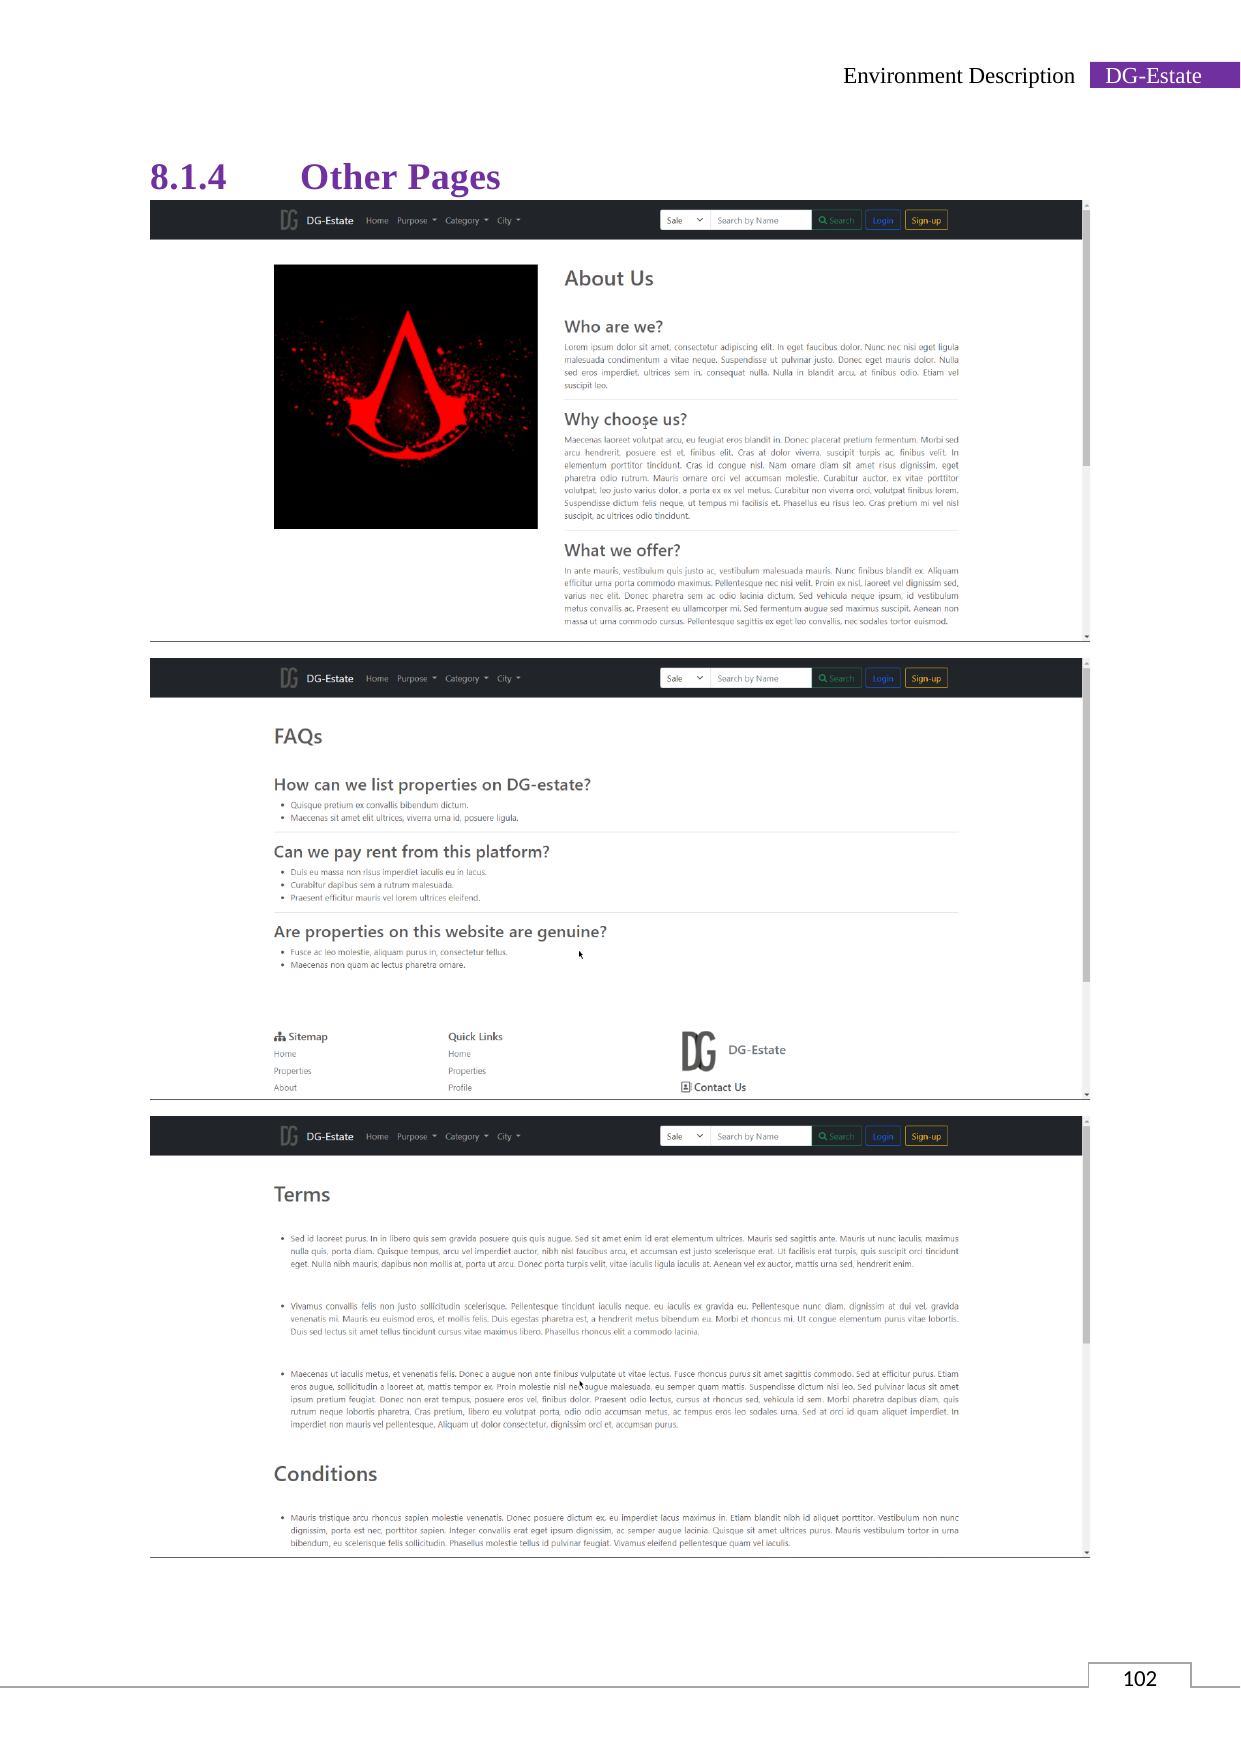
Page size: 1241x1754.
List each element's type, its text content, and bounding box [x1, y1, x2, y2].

title Other Pages [150, 154, 1090, 197]
picture [150, 200, 1091, 642]
picture [150, 1116, 1091, 1558]
picture [150, 658, 1091, 1100]
